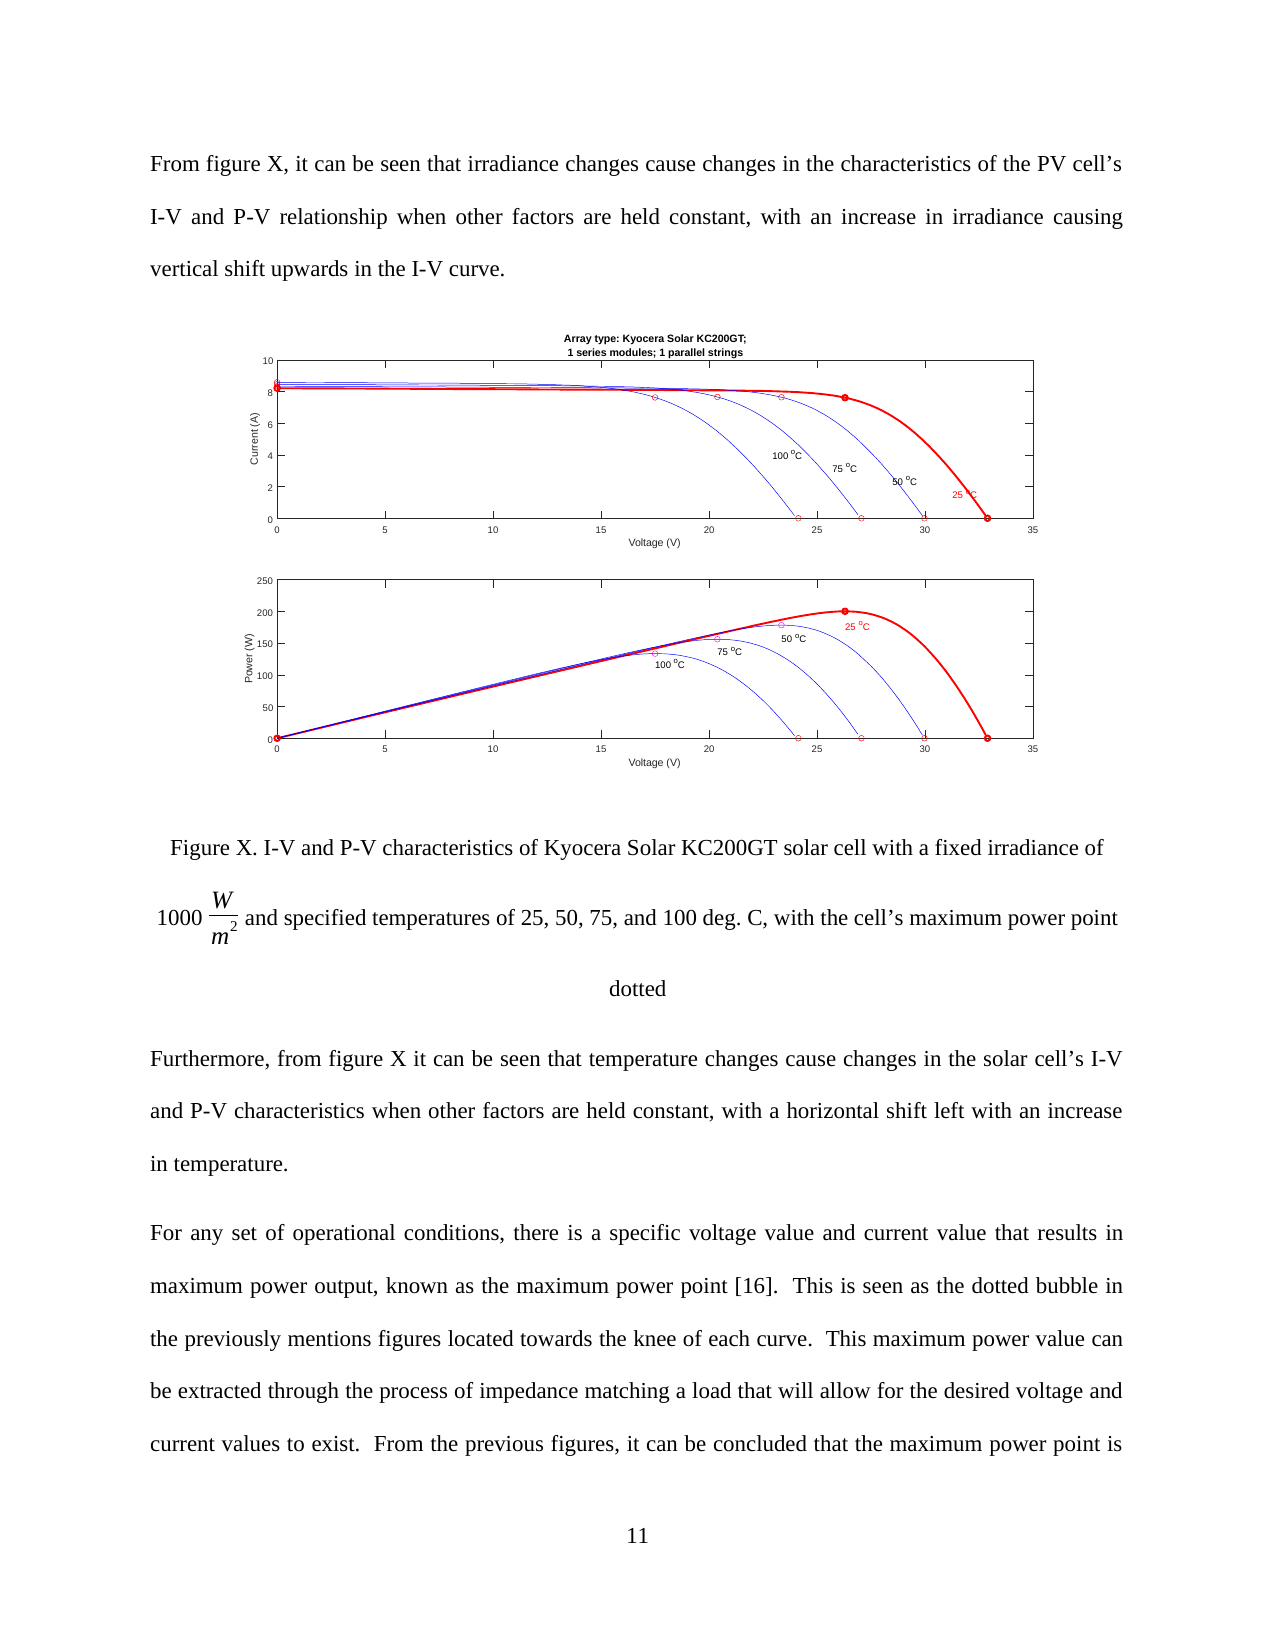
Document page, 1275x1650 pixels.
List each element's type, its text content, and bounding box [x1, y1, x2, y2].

text Furthermore, from figure X it can be seen that temperature changes cause changes in the solar cell’s I-V and P-V characteristics when other factors are held constant, with a horizontal shift left with an increase in temperature. [150, 1044, 1125, 1176]
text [150, 1219, 1125, 1457]
text Figure X. I-V and P-V characteristics of Kyocera Solar KC200GT solar cell with a fixed irradiance of 1000 and specified temperatures of 25, 50, 75, and 100 deg. C, with the cell’s maximum power point dotted [150, 834, 1125, 1002]
text From figure X, it can be seen that irradiance changes cause changes in the characteristics of the PV cell’s I-V and P-V relationship when other factors are held constant, with an increase in irradiance causing vertical shift upwards in the I-V curve. [150, 150, 1125, 282]
